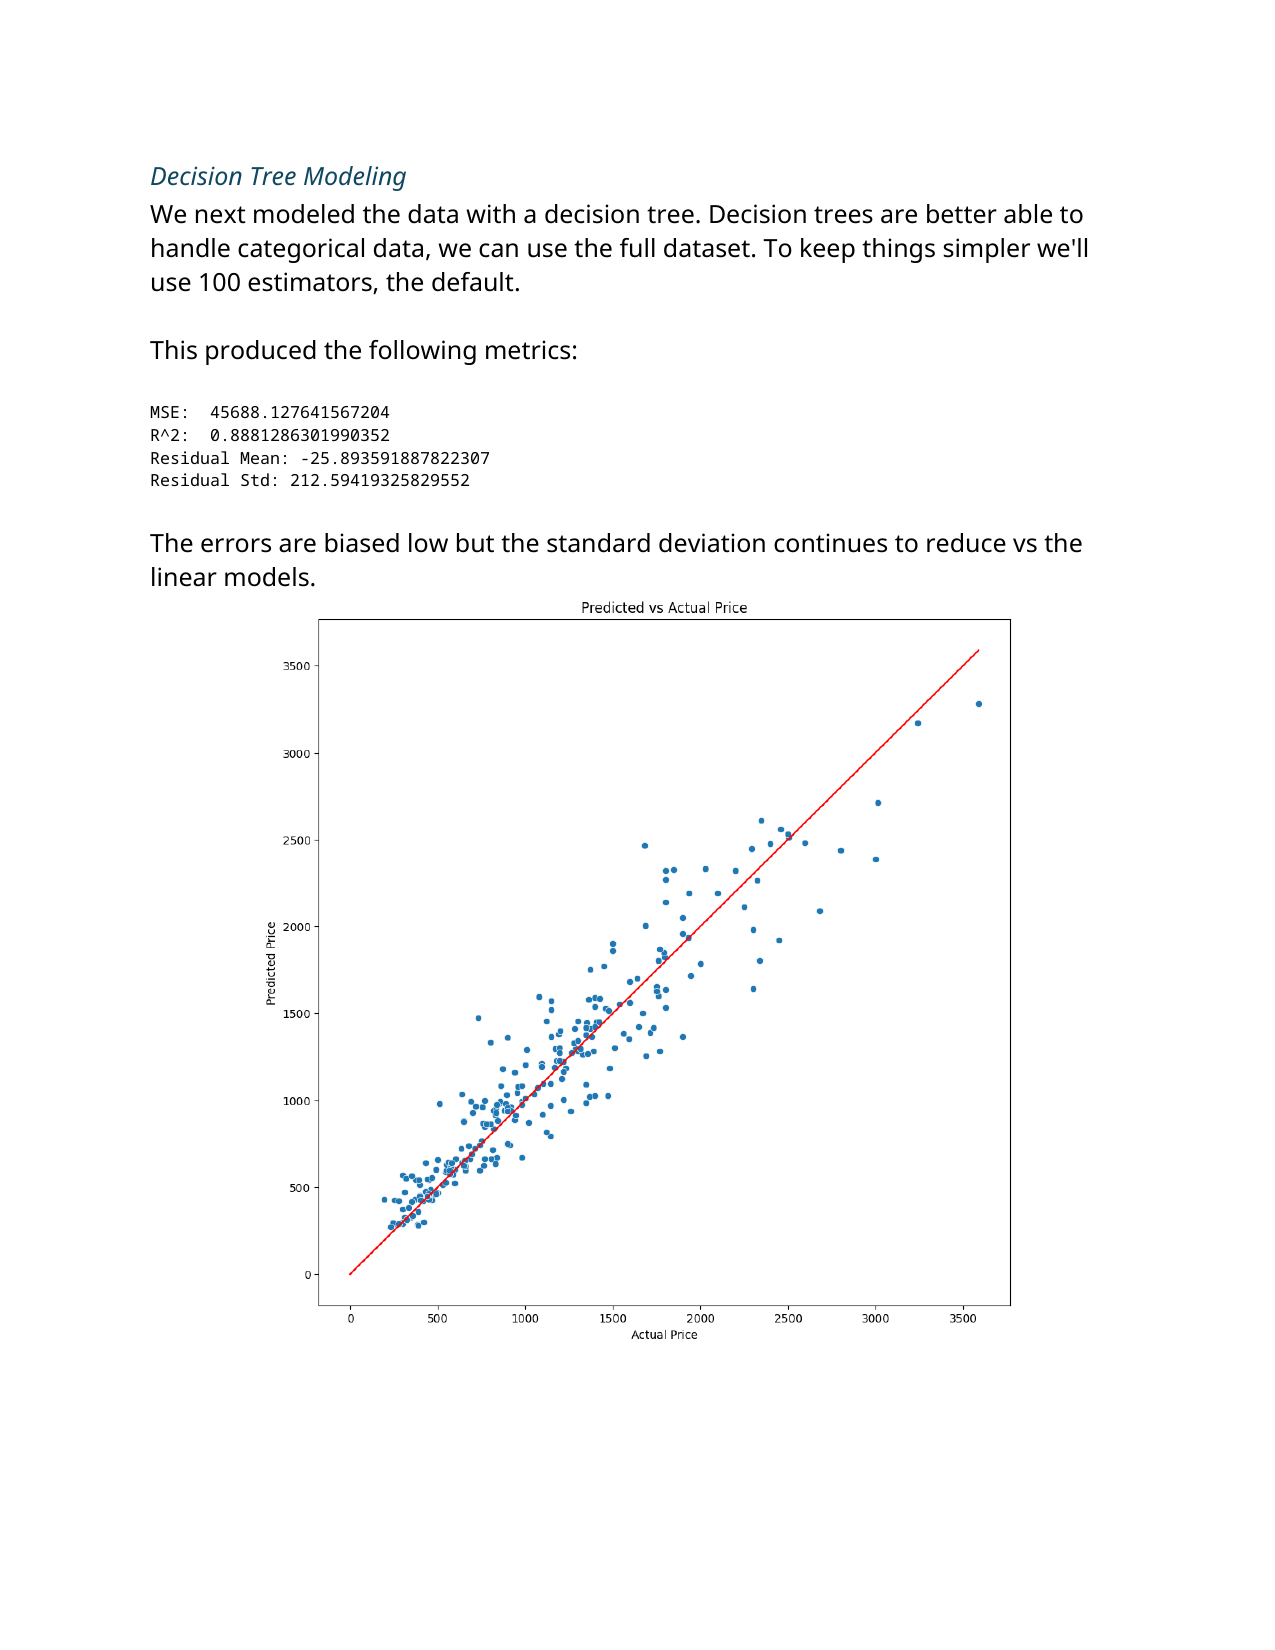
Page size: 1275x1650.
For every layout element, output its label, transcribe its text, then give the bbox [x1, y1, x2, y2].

subtitle Decision Tree Modeling [150, 158, 1125, 192]
text Residual Std: 212.59419325829552 [150, 469, 1125, 492]
text R^2: 0.8881286301990352 [150, 424, 1125, 446]
text This produced the following metrics: [150, 333, 1125, 367]
picture [258, 593, 1017, 1348]
text We next modeled the data with a decision tree. Decision trees are better able to handle categorical data, we can use the full dataset. To keep things simpler we'll use 100 estimators, the default. [150, 197, 1125, 299]
text The errors are biased low but the standard deviation continues to reduce vs the linear models. [150, 526, 1125, 594]
text Residual Mean: -25.893591887822307 [150, 446, 1125, 469]
text MSE: 45688.127641567204 [150, 401, 1125, 424]
